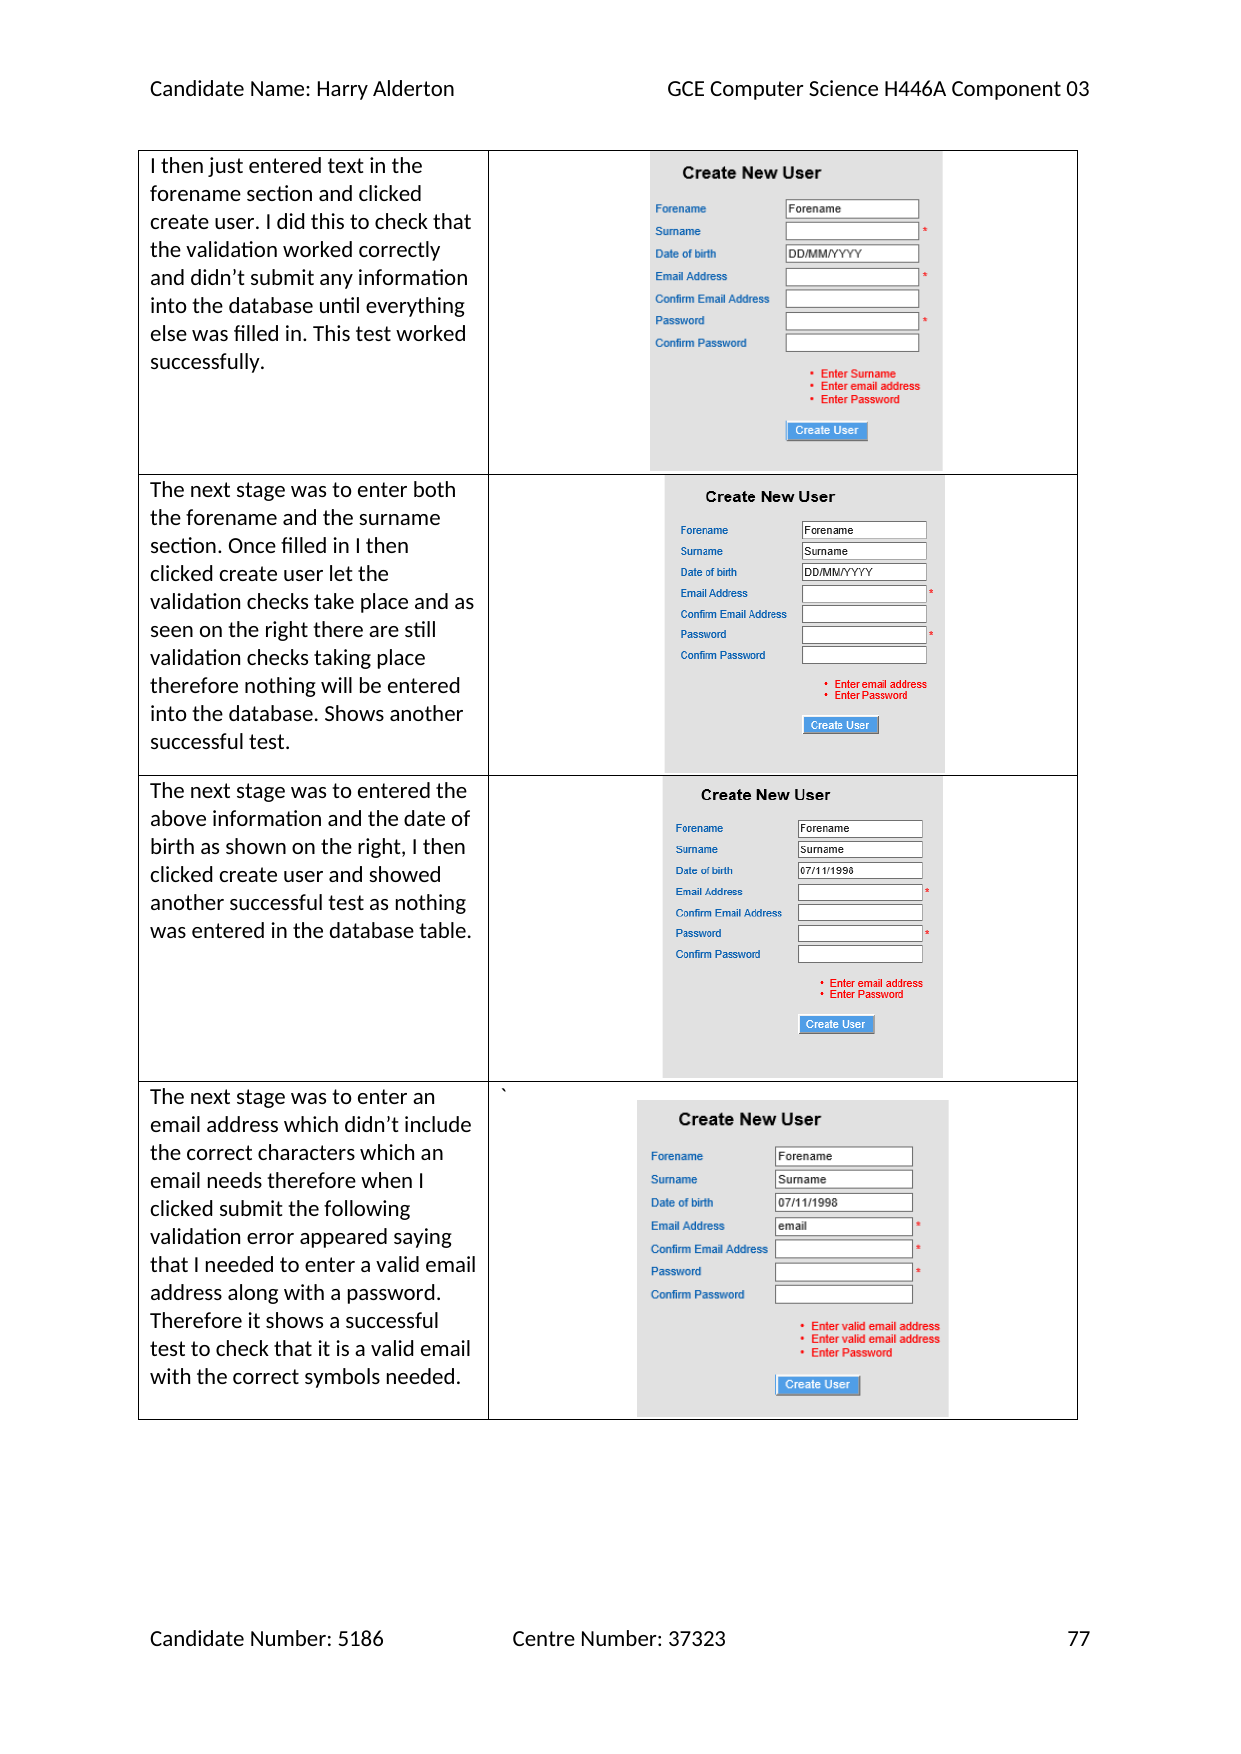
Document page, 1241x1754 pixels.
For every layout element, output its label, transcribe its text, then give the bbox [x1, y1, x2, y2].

table_cell The next stage was to entered the above information and the date of birth as shown on the right, I then clicked create user and showed another successful test as nothing was entered in the database table. [139, 776, 488, 1081]
table_cell [489, 475, 1077, 775]
table_cell The next stage was to enter an email address which didn’t include the correct characters which an email needs therefore when I clicked submit the following validation error appeared saying that I needed to enter a valid email address along with a password. Therefore it shows a successful test to check that it is a valid email with the correct symbols needed. [139, 1082, 488, 1419]
table_cell The next stage was to enter both the forename and the surname section. Once filled in I then clicked create user let the validation checks take place and as seen on the right there are still validation checks taking place therefore nothing will be entered into the database. Shows another successful test. [139, 475, 488, 775]
table_cell [489, 151, 1077, 474]
table_cell I then just entered text in the forename section and clicked create user. I did this to check that the validation worked correctly and didn’t submit any information into the database until everything else was filled in. This test worked successfully. [139, 151, 488, 474]
table_cell [489, 776, 1077, 1081]
table_cell ` [489, 1082, 1077, 1419]
